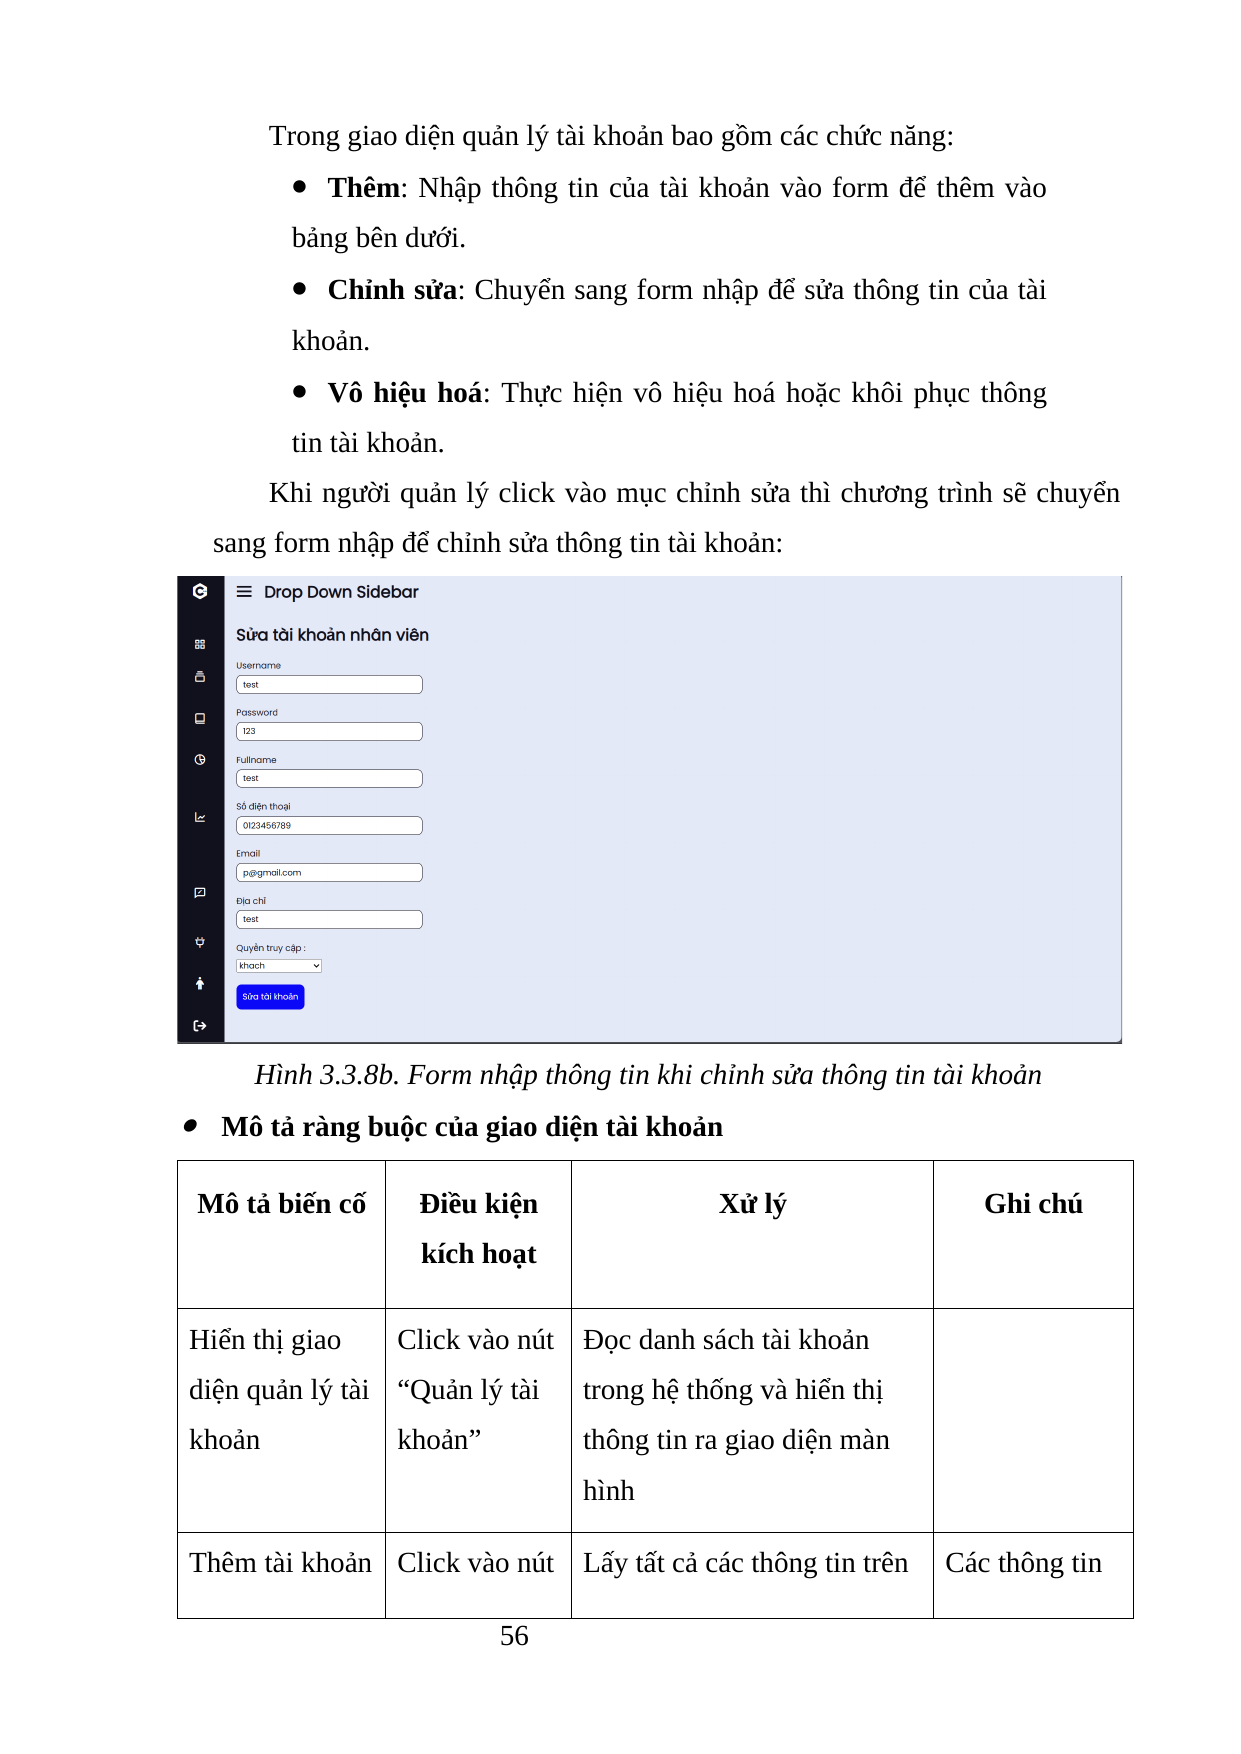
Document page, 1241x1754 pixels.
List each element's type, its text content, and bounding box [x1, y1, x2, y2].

table_header Ghi chú [934, 1161, 1133, 1308]
list Chỉnh sửa: Chuyển sang form nhập để sửa thông tin của tài khoản. [292, 271, 1048, 356]
table_cell [934, 1309, 1133, 1532]
list Thêm: Nhập thông tin của tài khoản vào form để thêm vào bảng bên dưới. [292, 168, 1048, 254]
list Vô hiệu hoá: Thực hiện vô hiệu hoá hoặc khôi phục thông tin tài khoản. [292, 373, 1048, 458]
table_cell Thêm tài khoản [178, 1533, 385, 1617]
table_cell Click vào nút “Quản lý tài khoản” [386, 1309, 571, 1532]
table_cell Hiển thị giao diện quản lý tài khoản [178, 1309, 385, 1532]
picture [177, 576, 1123, 1044]
table_header Xử lý [572, 1161, 933, 1308]
text Trong giao diện quản lý tài khoản bao gồm các chức năng: [213, 118, 1122, 152]
list Mô tả ràng buộc của giao diện tài khoản [177, 1107, 1122, 1143]
table_cell Đọc danh sách tài khoản trong hệ thống và hiển thị thông tin ra giao diện màn hình [572, 1309, 933, 1532]
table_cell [572, 1533, 933, 1617]
table_header Điều kiện kích hoạt [386, 1161, 571, 1308]
text Khi người quản lý click vào mục chỉnh sửa thì chương trình sẽ chuyển sang form nhập để chỉnh sửa thông tin tài khoản: [213, 475, 1122, 559]
table_header Mô tả biến cố [178, 1161, 385, 1308]
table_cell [386, 1533, 571, 1617]
text Hình 3.3.8b. Form nhập thông tin khi chỉnh sửa thông tin tài khoản [177, 1057, 1122, 1091]
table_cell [934, 1533, 1133, 1617]
